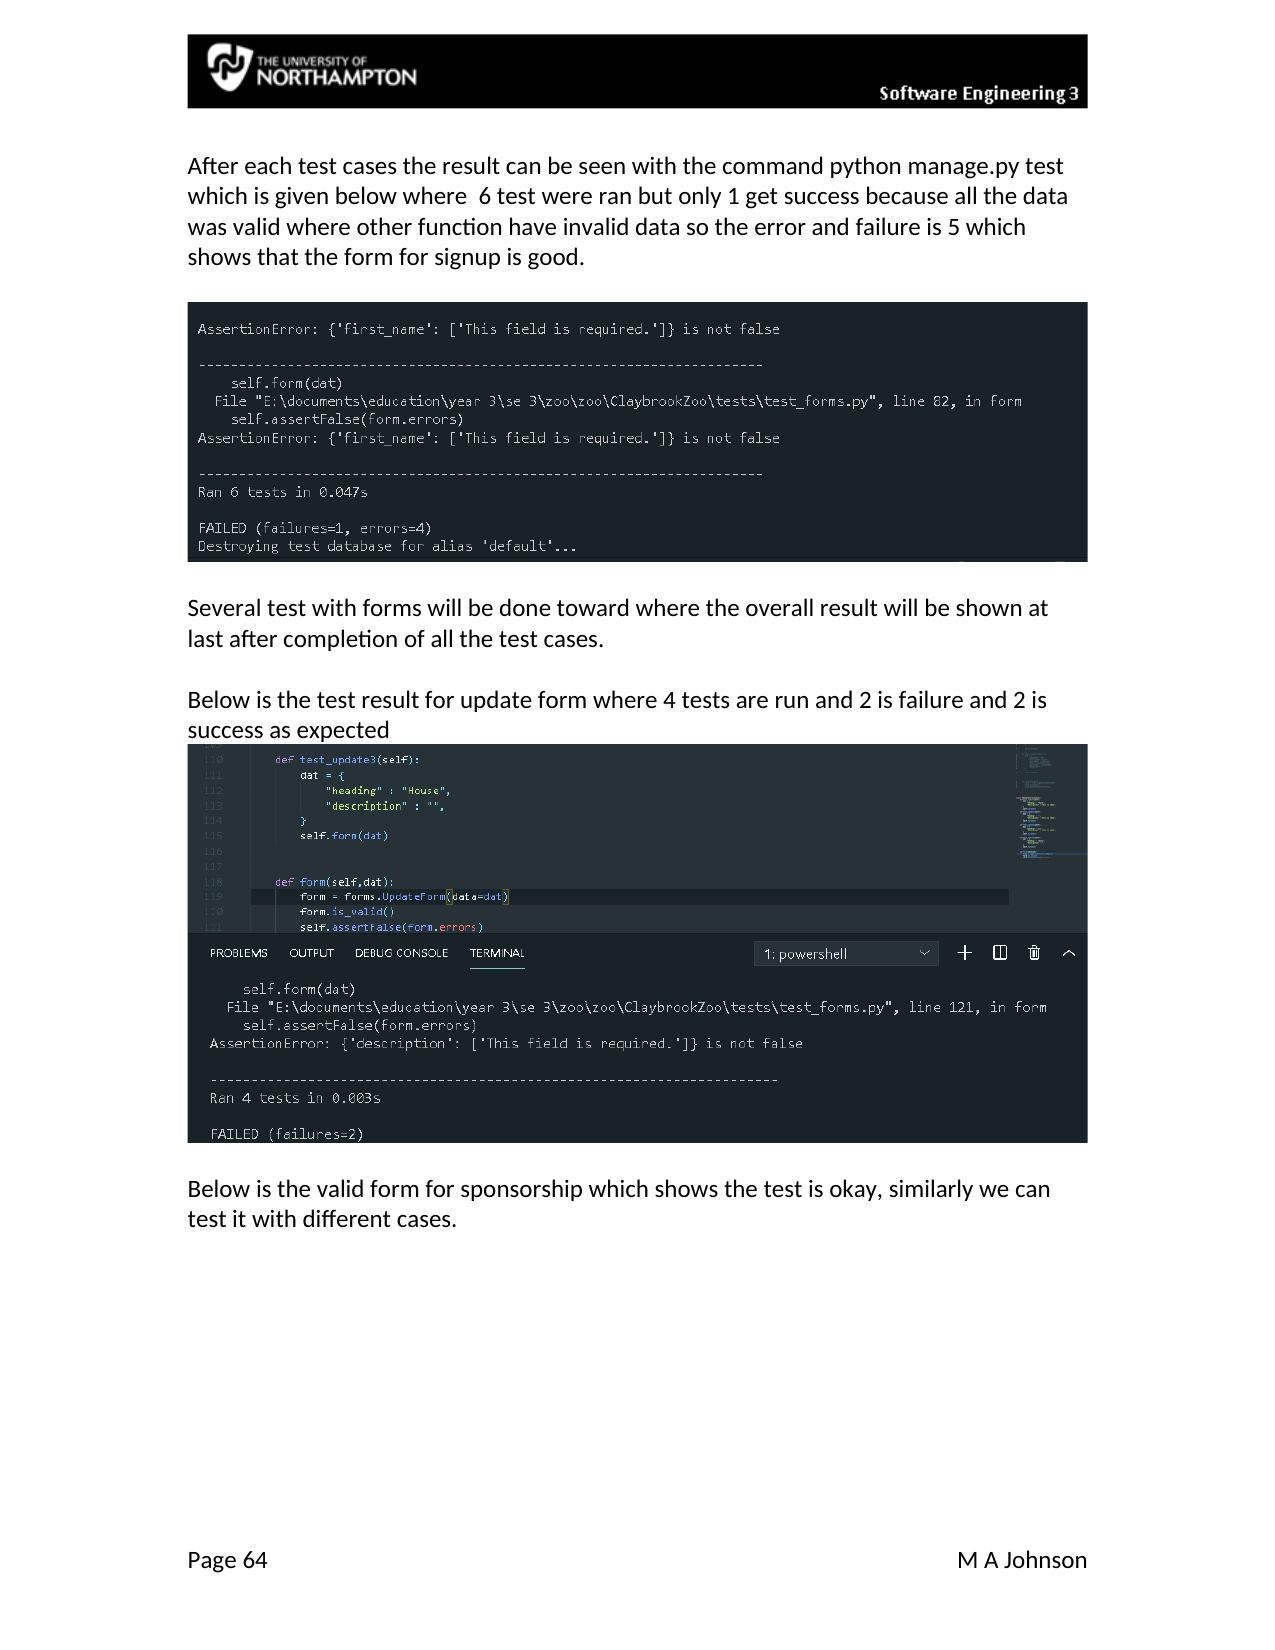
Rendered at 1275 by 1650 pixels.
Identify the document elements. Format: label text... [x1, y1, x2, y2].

text Below is the valid form for sponsorship which shows the test is okay, similarly we can test it with different cases. [187, 1173, 1087, 1234]
picture [187, 302, 1088, 562]
picture [187, 26, 1088, 117]
text Below is the test result for update form where 4 tests are run and 2 is failure and 2 is success as expected [187, 684, 1087, 744]
picture [187, 744, 1088, 1143]
text After each test cases the result can be seen with the command python manage.py test which is given below where 6 test were ran but only 1 get success because all the data was valid where other function have invalid data so the error and failure is 5 which shows that the form for signup is good. [187, 150, 1087, 272]
text Several test with forms will be done toward where the overall result will be shown at last after completion of all the test cases. [187, 592, 1087, 653]
